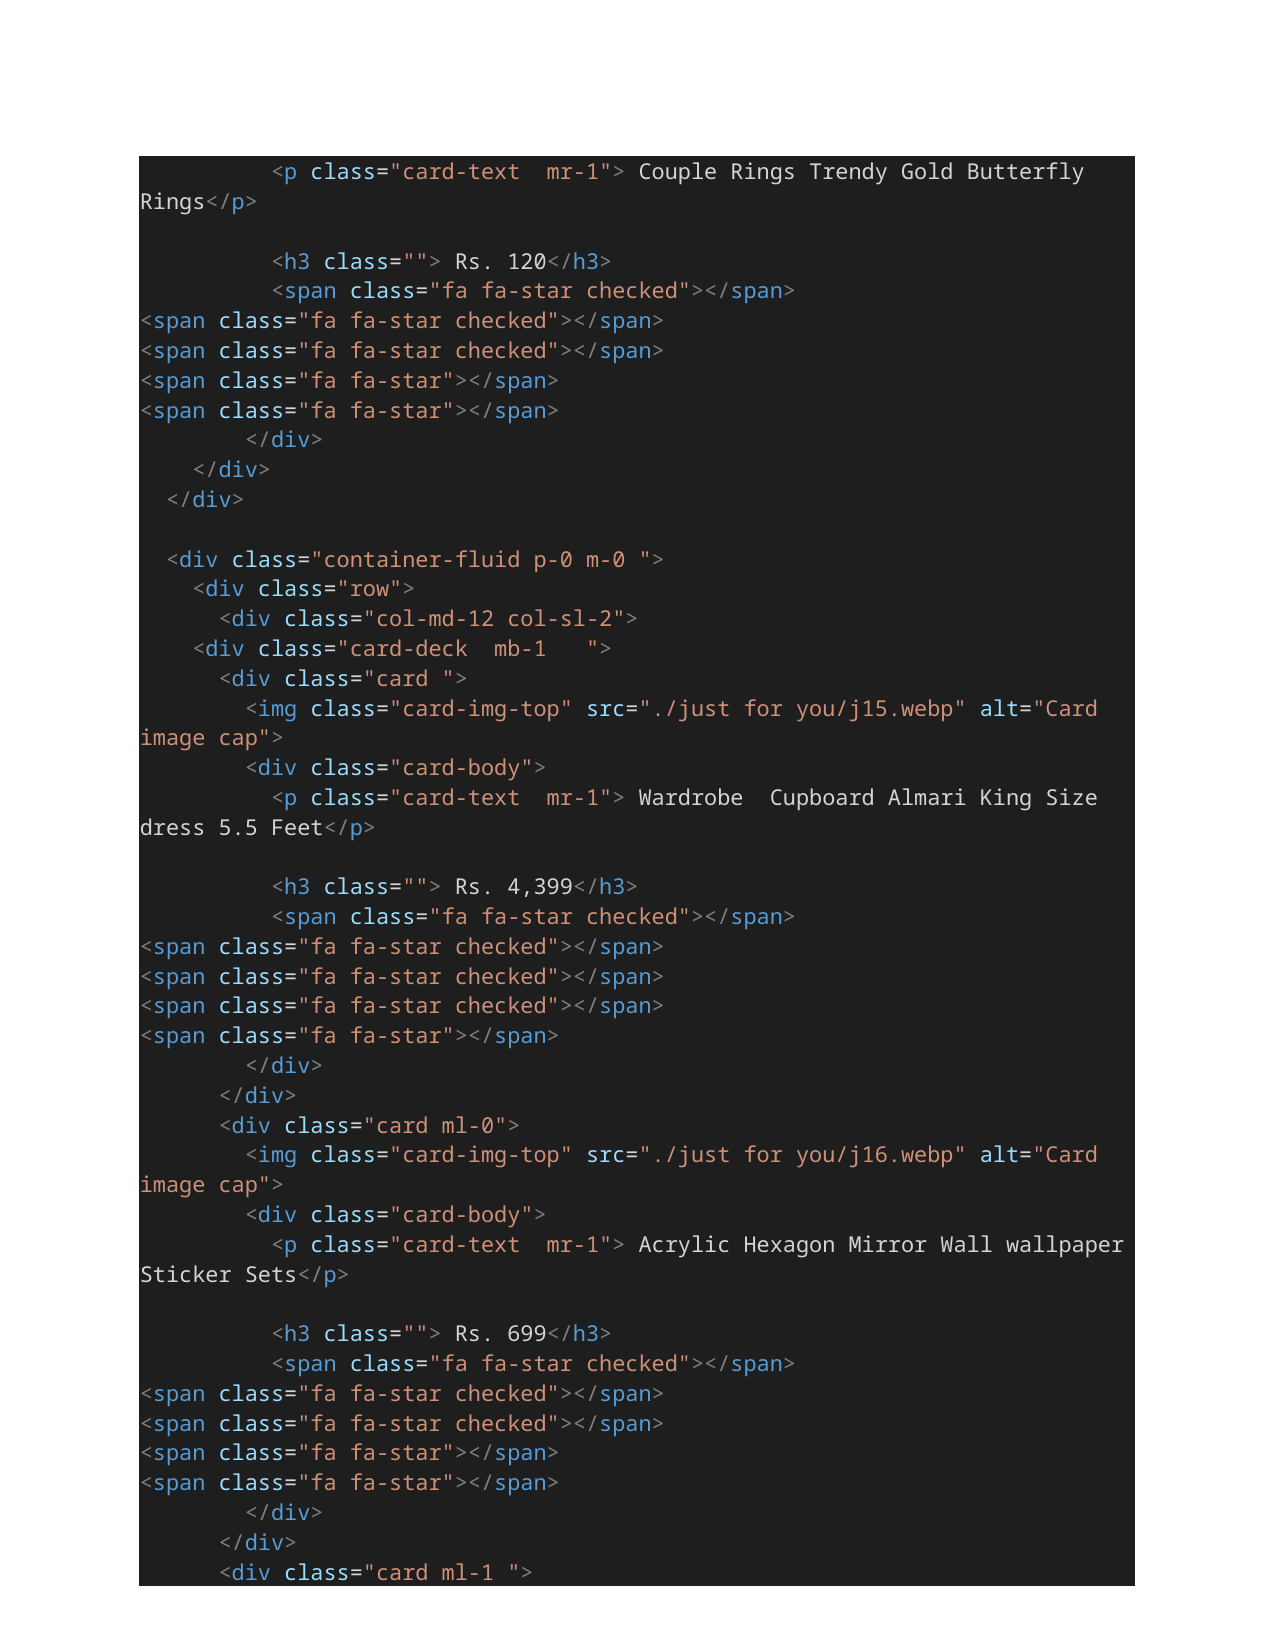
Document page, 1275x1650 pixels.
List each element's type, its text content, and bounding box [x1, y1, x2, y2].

text </div> [139, 1050, 1135, 1080]
text </div> [139, 424, 1135, 454]
text <h3 class=""> Rs. 699</h3> [139, 1318, 1135, 1348]
text <div class="card-body"> [139, 1199, 1135, 1229]
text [139, 305, 1135, 335]
text </div> [139, 1080, 1135, 1109]
text <span class="fa fa-star checked"></span> [139, 1407, 1135, 1437]
text <span class="fa fa-star"></span> [139, 1437, 1135, 1467]
text <span class="fa fa-star checked"></span> [139, 931, 1135, 961]
text <div class="card ml-0"> [139, 1109, 1135, 1139]
text <span class="fa fa-star checked"></span> [139, 901, 1135, 931]
text <span class="fa fa-star checked"></span> [139, 335, 1135, 365]
text <span class="fa fa-star"></span> [139, 1467, 1135, 1497]
text <div class="card "> [139, 663, 1135, 692]
text <div class="card-deck mb-1 "> [139, 633, 1135, 663]
text <p class="card-text mr-1"> Acrylic Hexagon Mirror Wall wallpaper Sticker Sets</p> [139, 1229, 1135, 1288]
text <span class="fa fa-star checked"></span> [139, 1348, 1135, 1378]
text <div class="row"> [139, 573, 1135, 603]
text </div> [139, 1527, 1135, 1556]
text <span class="fa fa-star"></span> [139, 394, 1135, 424]
text <h3 class=""> Rs. 4,399</h3> [139, 871, 1135, 901]
text <div class="card ml-1 "> [139, 1556, 1135, 1586]
text <span class="fa fa-star"></span> [139, 365, 1135, 394]
text <img class="card-img-top" src="./just for you/j16.webp" alt="Card image cap"> [139, 1139, 1135, 1199]
text <span class="fa fa-star"></span> [139, 1020, 1135, 1050]
text <p class="card-text mr-1"> Couple Rings Trendy Gold Butterfly Rings</p> [139, 156, 1135, 216]
text <div class="container-fluid p-0 m-0 "> [139, 543, 1135, 573]
text <h3 class=""> Rs. 120</h3> [139, 246, 1135, 275]
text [139, 275, 1135, 305]
text <img class="card-img-top" src="./just for you/j15.webp" alt="Card image cap"> [139, 692, 1135, 752]
text <span class="fa fa-star checked"></span> [139, 1378, 1135, 1407]
text </div> [139, 1497, 1135, 1527]
text <span class="fa fa-star checked"></span> [139, 990, 1135, 1020]
text </div> [139, 484, 1135, 514]
text </div> [139, 454, 1135, 484]
text <p class="card-text mr-1"> Wardrobe Cupboard Almari King Size dress 5.5 Feet</p> [139, 782, 1135, 841]
text <div class="col-md-12 col-sl-2"> [139, 603, 1135, 633]
text <span class="fa fa-star checked"></span> [139, 961, 1135, 990]
text <div class="card-body"> [139, 752, 1135, 782]
